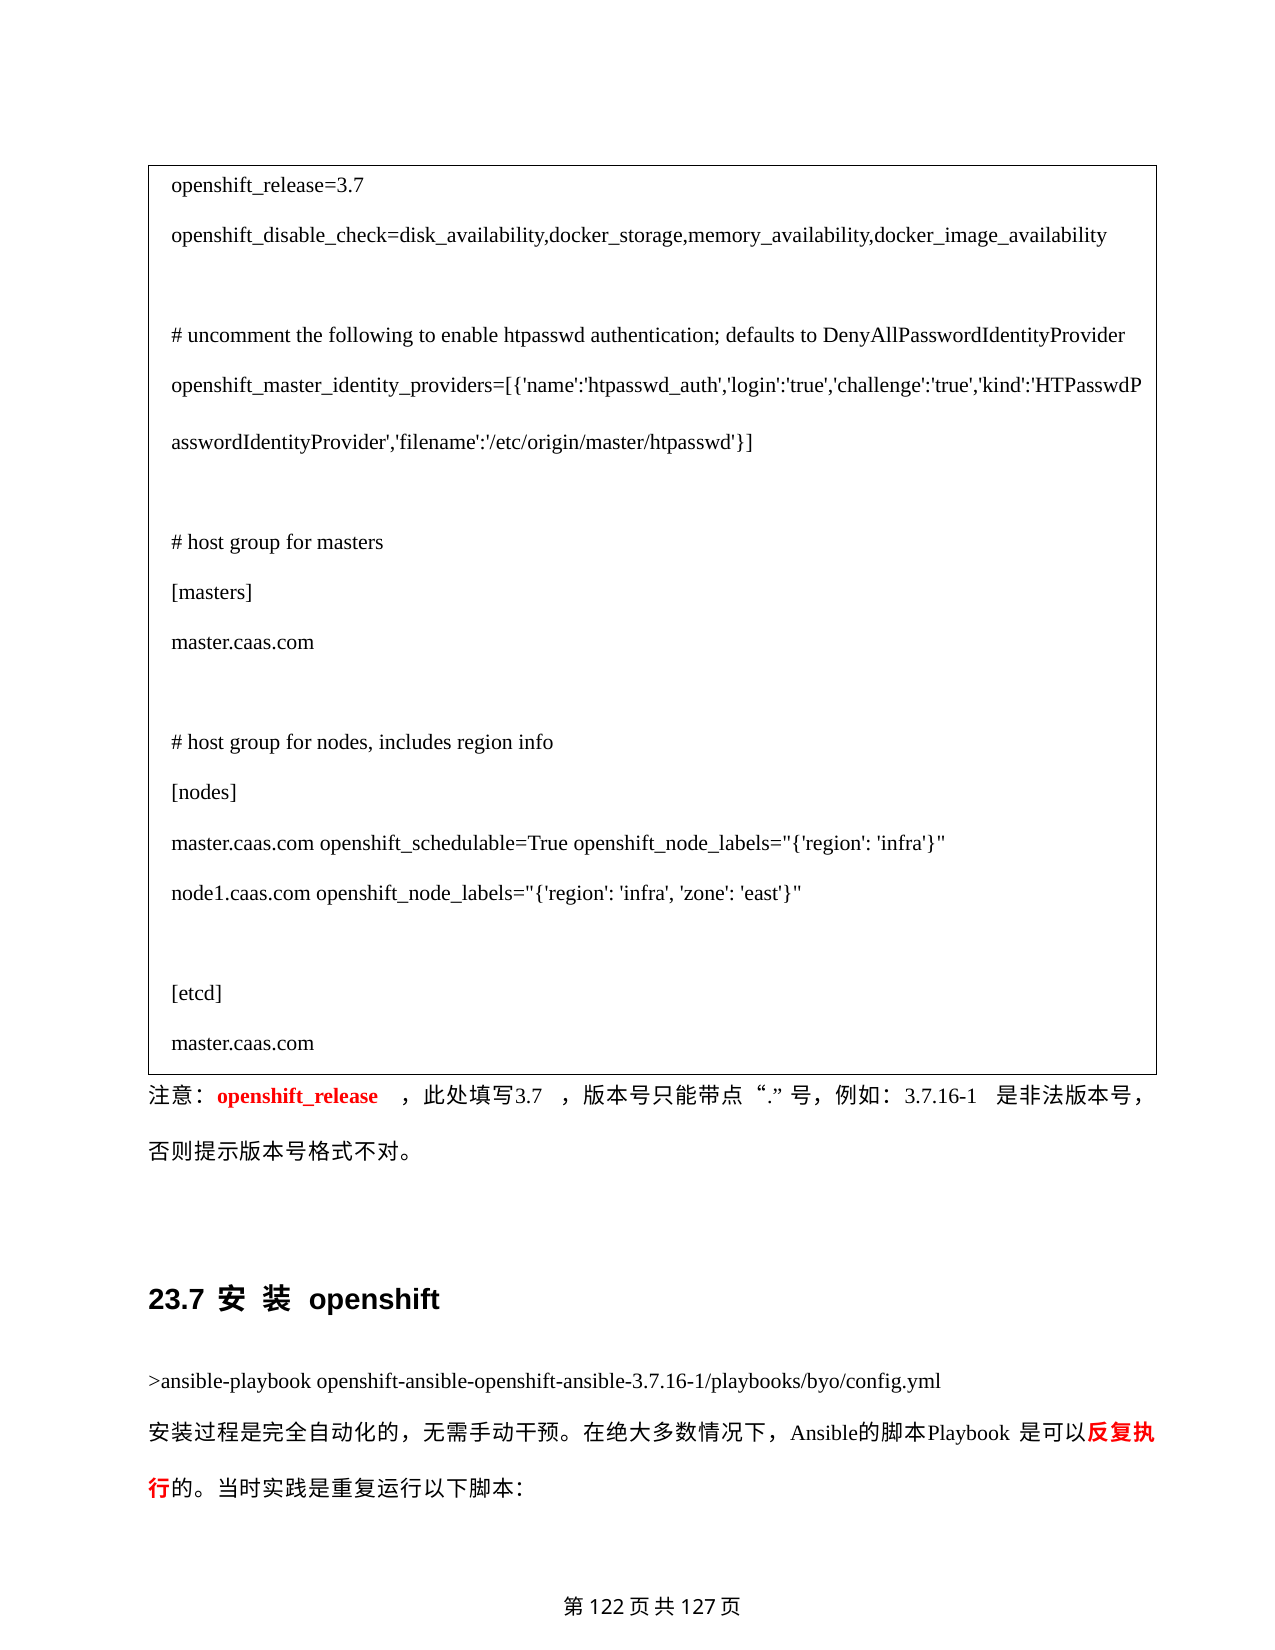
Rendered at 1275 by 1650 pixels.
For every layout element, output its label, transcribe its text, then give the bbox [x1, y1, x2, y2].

text 安装过程是完全自动化的，无需手动干预。在绝大多数情况下，Ansible的脚本Playbook是可以反复执行的。当时实践是重复运行以下脚本： [148, 1412, 1156, 1506]
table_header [149, 166, 1156, 1074]
text >ansible-playbook openshift-ansible-openshift-ansible-3.7.16-1/playbooks/byo/config.yml [148, 1362, 1156, 1399]
subtitle 安装openshift [148, 1259, 1156, 1334]
text 注意：openshift_release，此处填写3.7，版本号只能带点“.”号，例如：3.7.16-1是非法版本号，否则提示版本号格式不对。 [148, 1075, 1156, 1168]
